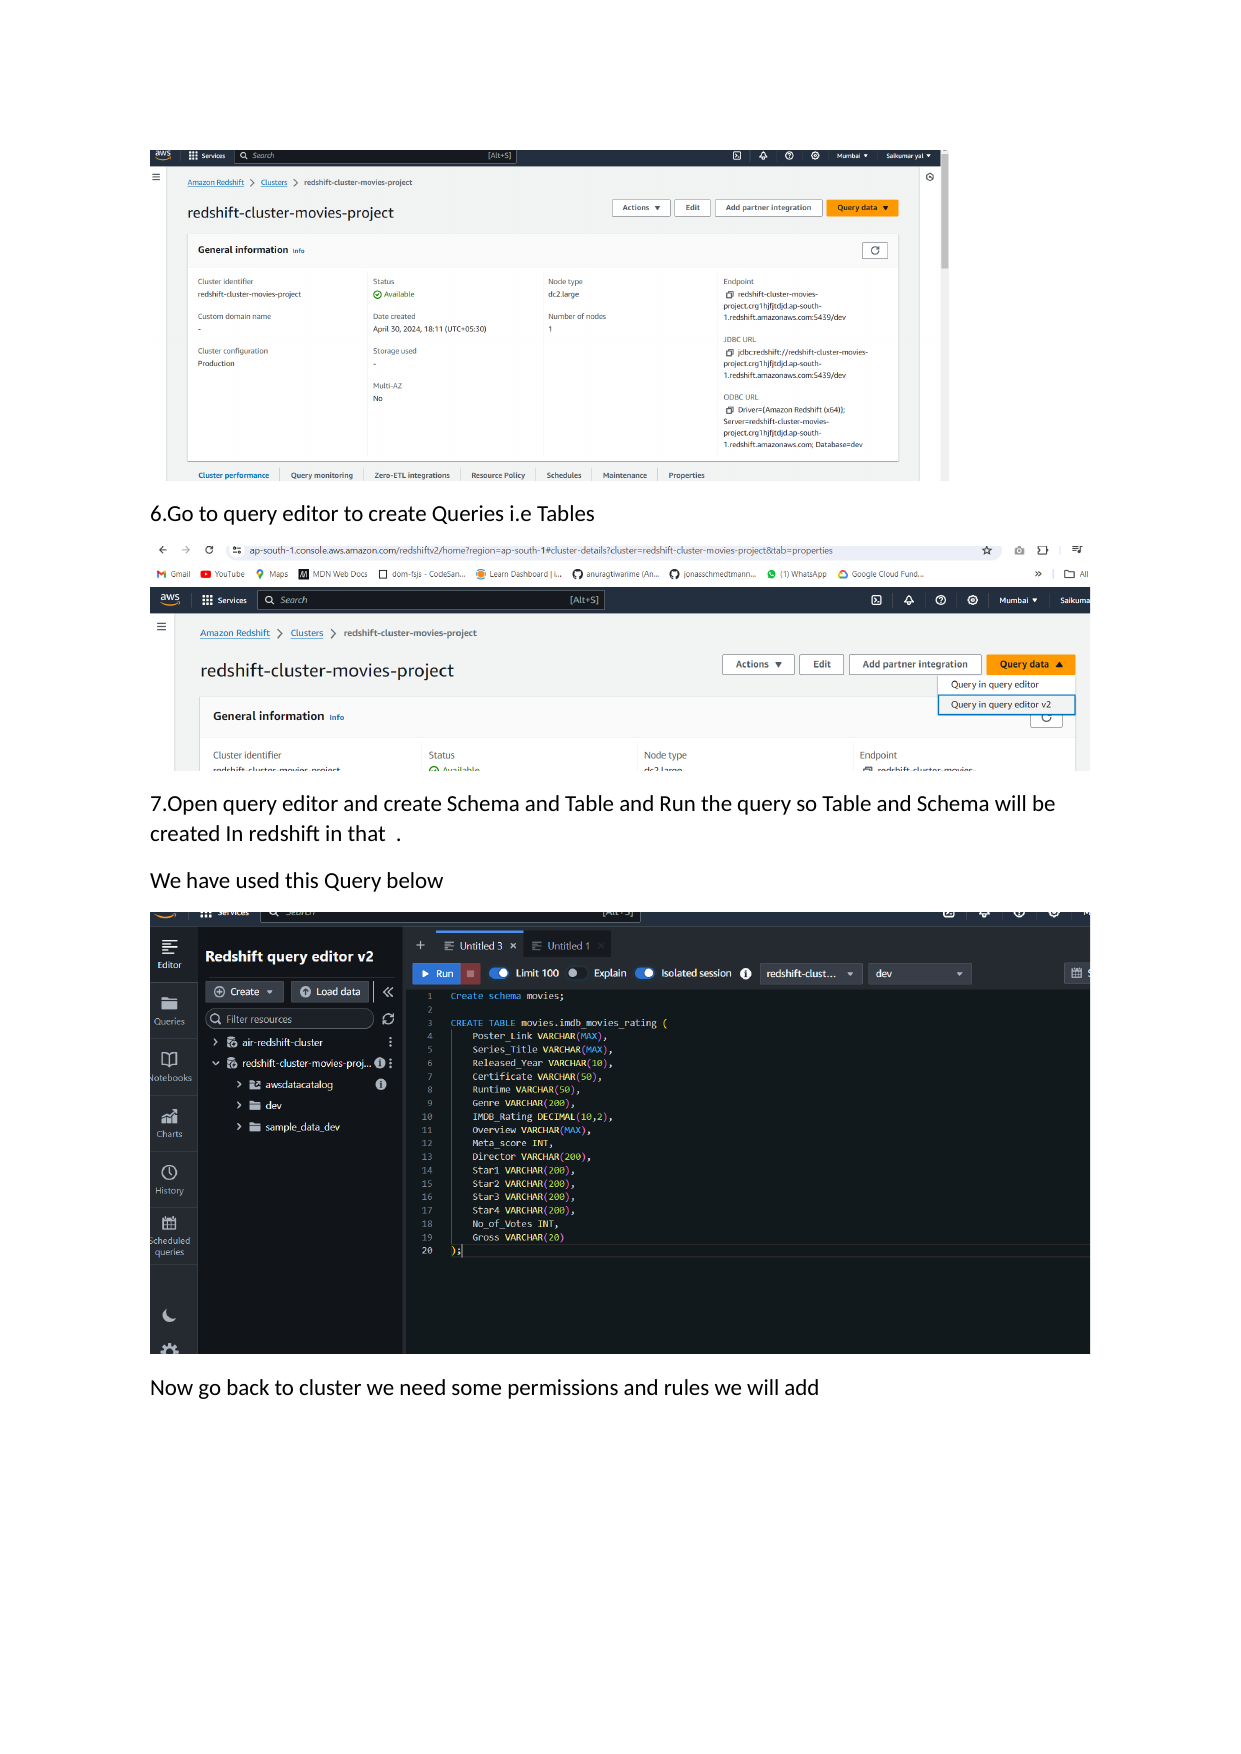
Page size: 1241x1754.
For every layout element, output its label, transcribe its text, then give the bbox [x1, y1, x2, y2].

text 6.Go to query editor to create Queries i.e Tables [150, 499, 1090, 527]
text 7.Open query editor and create Schema and Table and Run the query so Table and Schema will be created In redshift in that . [150, 789, 1090, 847]
text We have used this Query below [150, 866, 1090, 894]
text Now go back to cluster we need some permissions and rules we will add [150, 1373, 1090, 1401]
picture [150, 912, 1091, 1354]
picture [150, 150, 949, 481]
picture [150, 546, 1091, 771]
